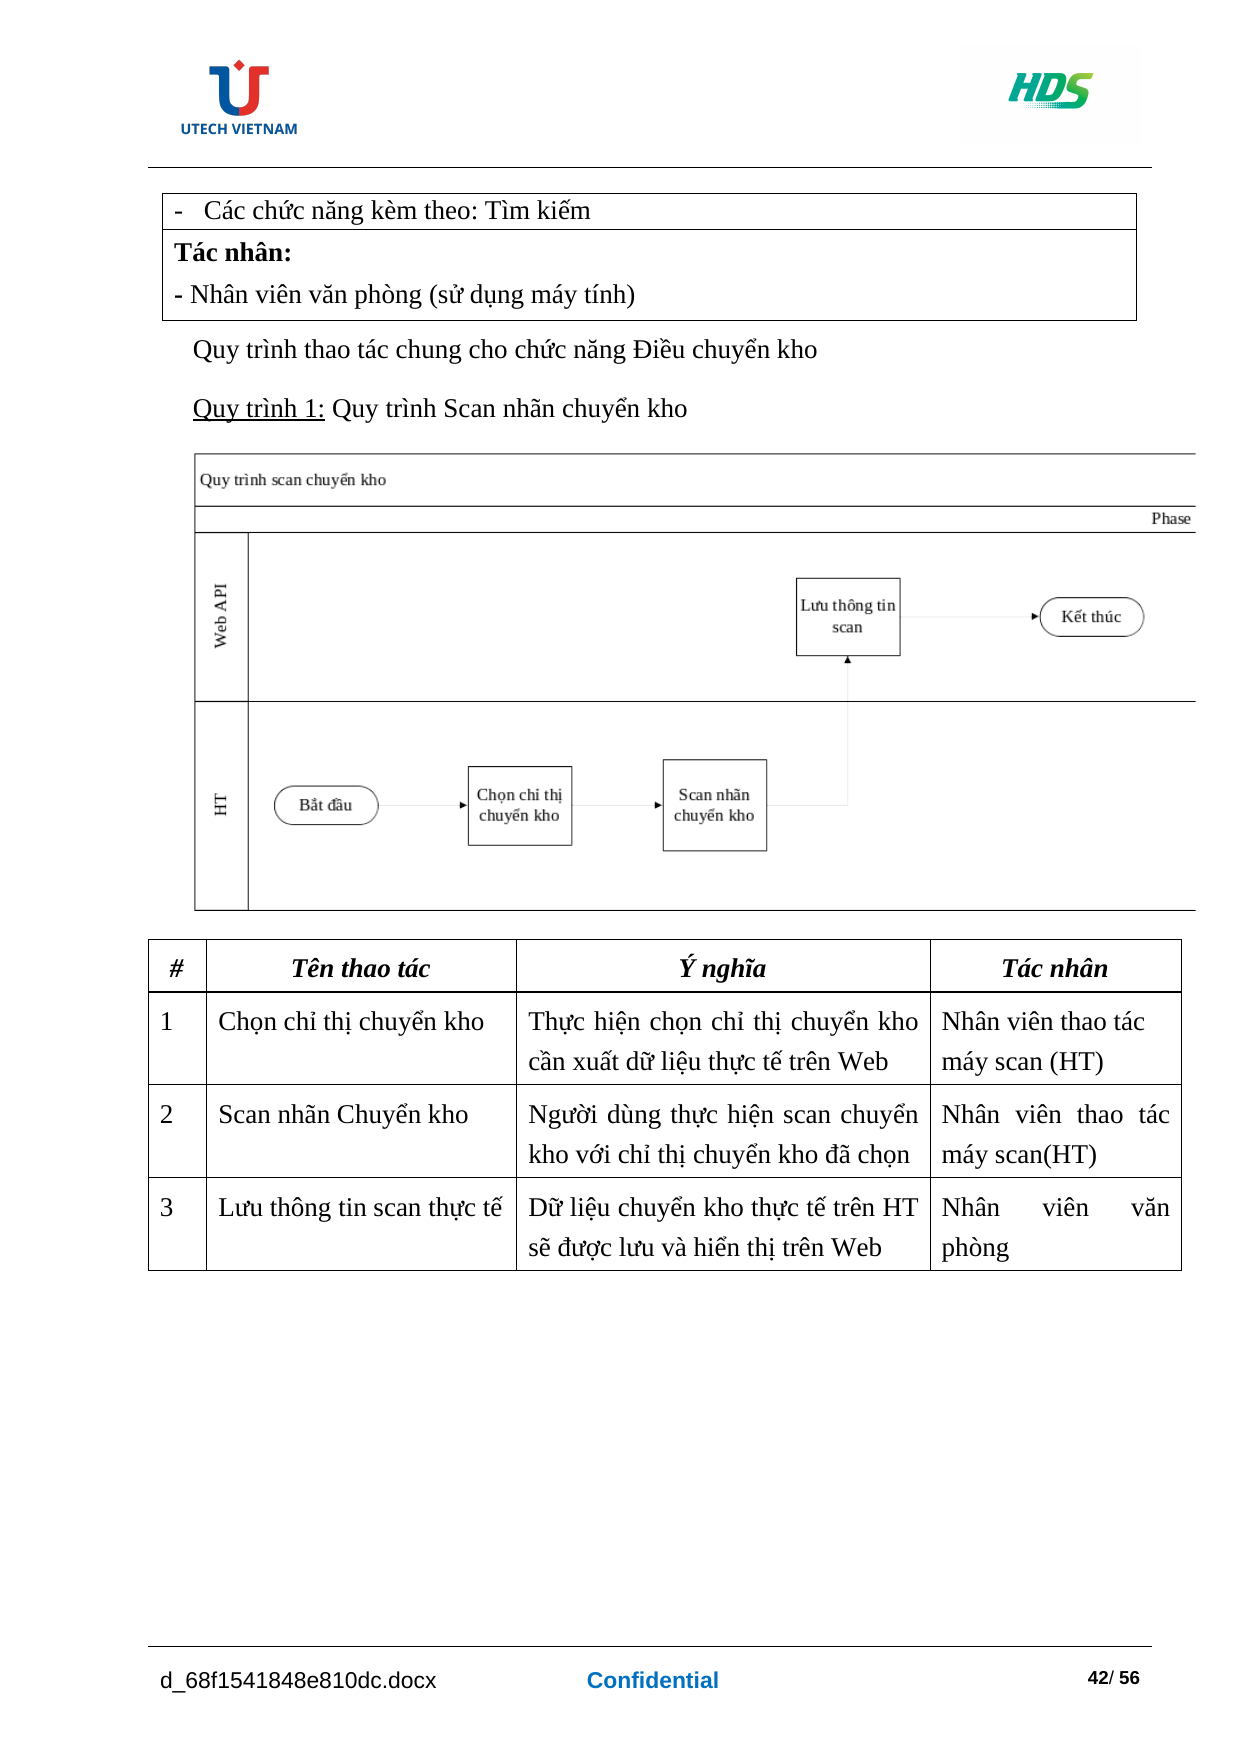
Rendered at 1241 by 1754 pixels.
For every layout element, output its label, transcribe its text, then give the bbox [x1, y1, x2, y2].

table_cell Nhân viên thao tác máy scan (HT) [931, 993, 1181, 1084]
table_cell 3 [149, 1178, 206, 1270]
table_header Tác nhân [931, 940, 1181, 991]
table_cell Chọn chỉ thị chuyển kho [207, 993, 516, 1084]
text Quy trình 1: Quy trình Scan nhãn chuyển kho [193, 392, 1152, 423]
table_cell Lưu thông tin scan thực tế [207, 1178, 516, 1270]
table_cell Scan nhãn Chuyển kho [207, 1085, 516, 1177]
table_header Ý nghĩa [517, 940, 930, 991]
picture [175, 47, 301, 142]
table_cell Nhân viên thao tác máy scan(HT) [931, 1085, 1181, 1177]
table_cell Tác nhân: - Nhân viên văn phòng (sử dụng máy tính) [163, 230, 1136, 320]
picture [960, 44, 1141, 144]
table_cell 2 [149, 1085, 206, 1177]
table_cell 1 [149, 993, 206, 1084]
table_header Tên thao tác [207, 940, 516, 991]
table_cell Nhân viên văn phòng [931, 1178, 1181, 1270]
table_header # [149, 940, 206, 991]
table_cell Người dùng thực hiện scan chuyển kho với chỉ thị chuyển kho đã chọn [517, 1085, 930, 1177]
text Quy trình thao tác chung cho chức năng Điều chuyển kho [193, 333, 1152, 364]
table_cell Điều kiện để kết thúc: Hệ thống Web lấy được dữ liệu chuyển kho và hiển thị trên web Các chức năng kèm theo: Tìm kiếm [163, 194, 1136, 229]
table_cell Dữ liệu chuyển kho thực tế trên HT sẽ được lưu và hiển thị trên Web [517, 1178, 930, 1270]
table_cell Thực hiện chọn chỉ thị chuyển kho cần xuất dữ liệu thực tế trên Web [517, 993, 930, 1084]
